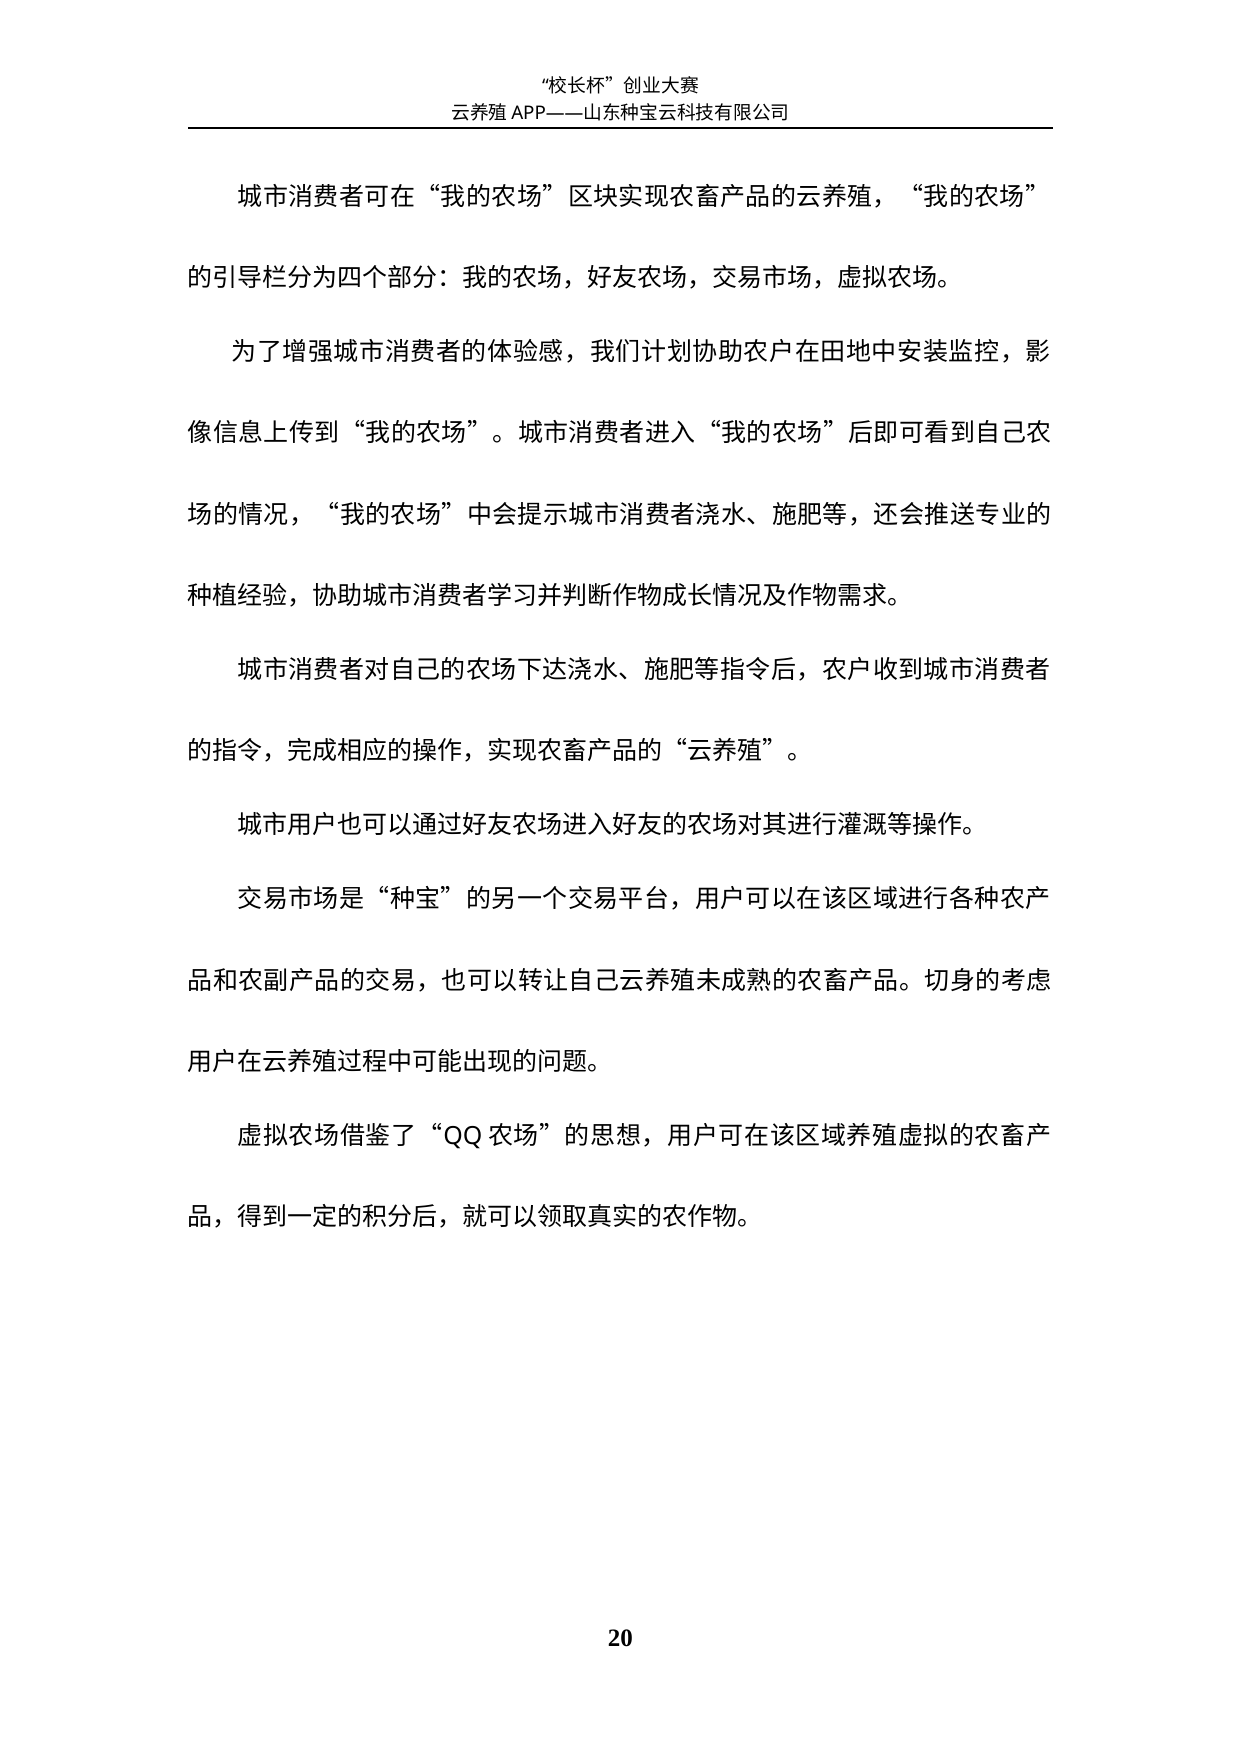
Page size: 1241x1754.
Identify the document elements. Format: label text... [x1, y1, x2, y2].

text 为了增强城市消费者的体验感，我们计划协助农户在田地中安装监控，影像信息上传到“我的农场”。城市消费者进入“我的农场”后即可看到自己农场的情况，“我的农场”中会提示城市消费者浇水、施肥等，还会推送专业的种植经验，协助城市消费者学习并判断作物成长情况及作物需求。 [187, 317, 1053, 626]
text 虚拟农场借鉴了“QQ农场”的思想，用户可在该区域养殖虚拟的农畜产品，得到一定的积分后，就可以领取真实的农作物。 [187, 1101, 1053, 1247]
text 城市消费者可在“我的农场”区块实现农畜产品的云养殖，“我的农场”的引导栏分为四个部分：我的农场，好友农场，交易市场，虚拟农场。 [187, 162, 1053, 308]
text 交易市场是“种宝”的另一个交易平台，用户可以在该区域进行各种农产品和农副产品的交易，也可以转让自己云养殖未成熟的农畜产品。切身的考虑用户在云养殖过程中可能出现的问题。 [187, 864, 1053, 1092]
text 城市消费者对自己的农场下达浇水、施肥等指令后，农户收到城市消费者的指令，完成相应的操作，实现农畜产品的“云养殖”。 [187, 635, 1053, 781]
text 城市用户也可以通过好友农场进入好友的农场对其进行灌溉等操作。 [187, 790, 1053, 855]
